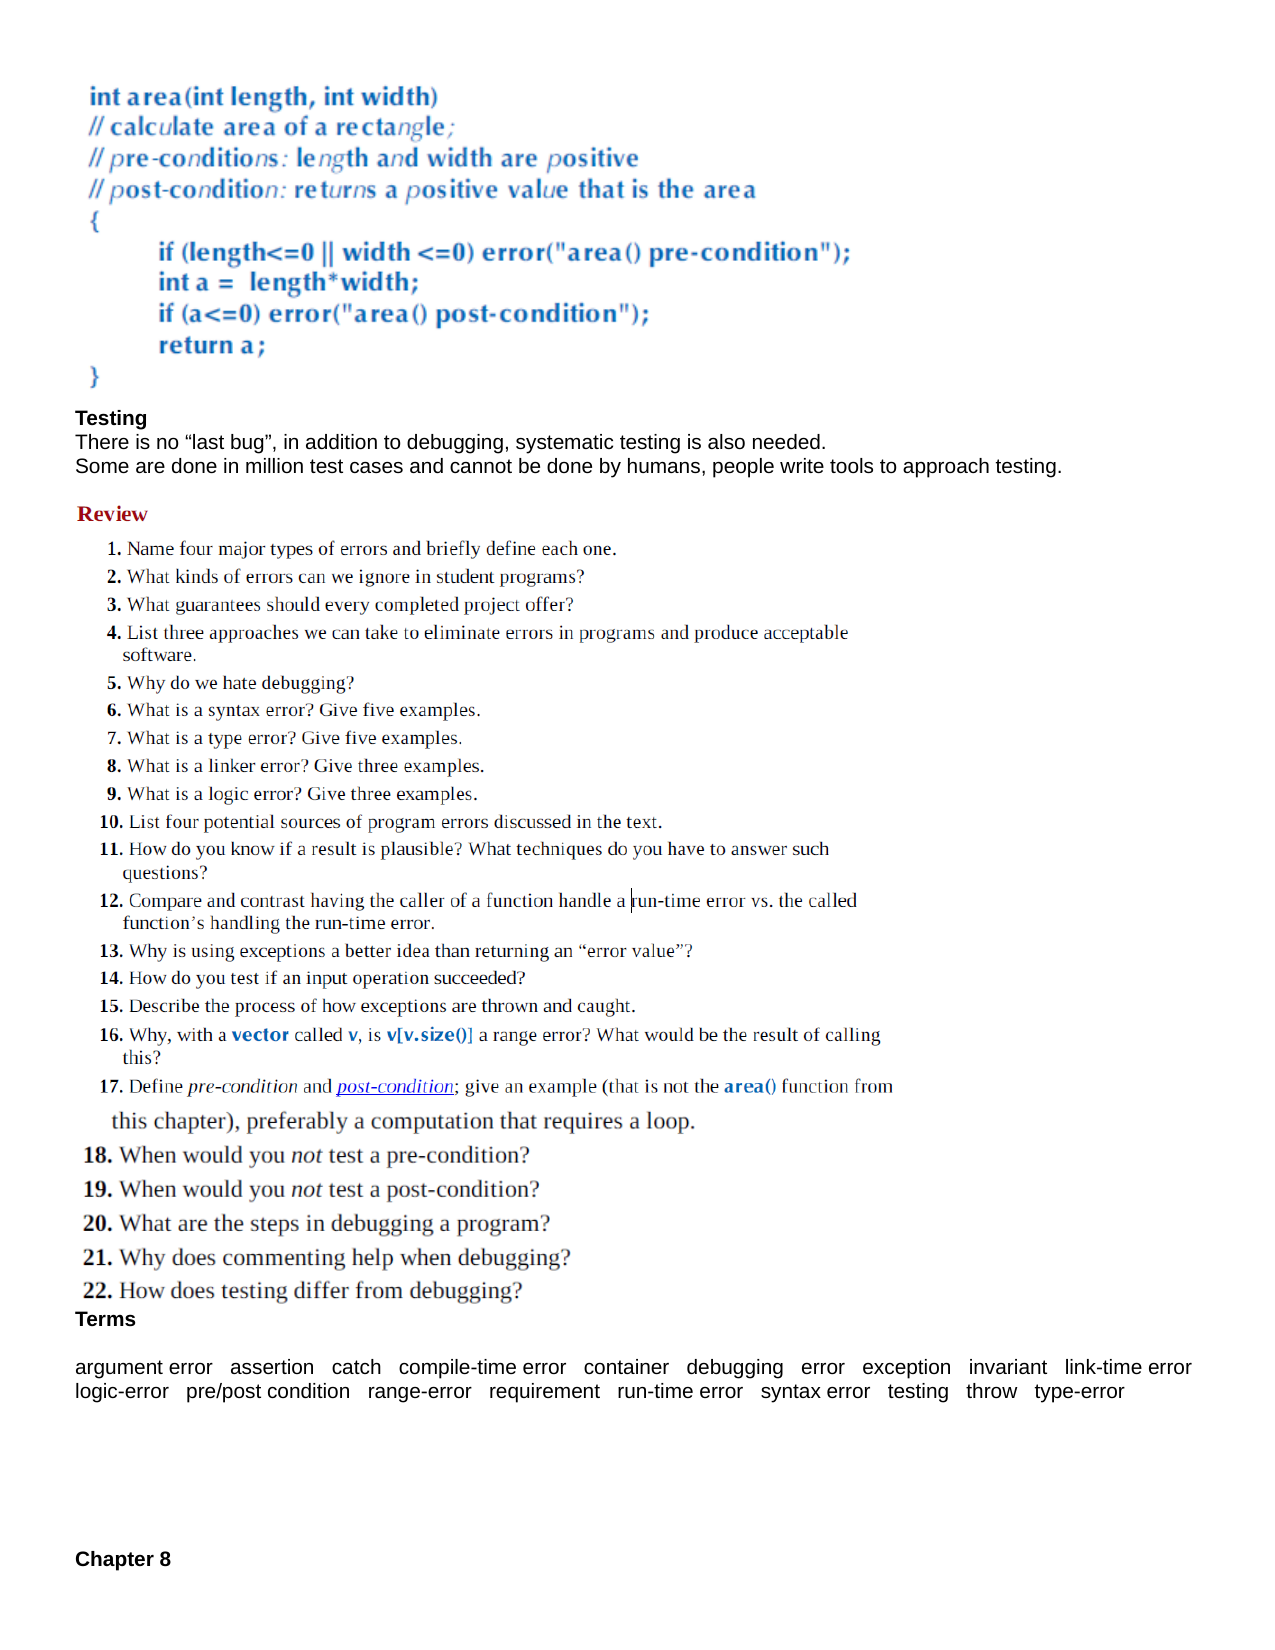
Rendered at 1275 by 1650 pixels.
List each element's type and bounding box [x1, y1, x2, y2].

picture [75, 75, 868, 407]
picture [75, 502, 1060, 1307]
text [75, 75, 1200, 1571]
